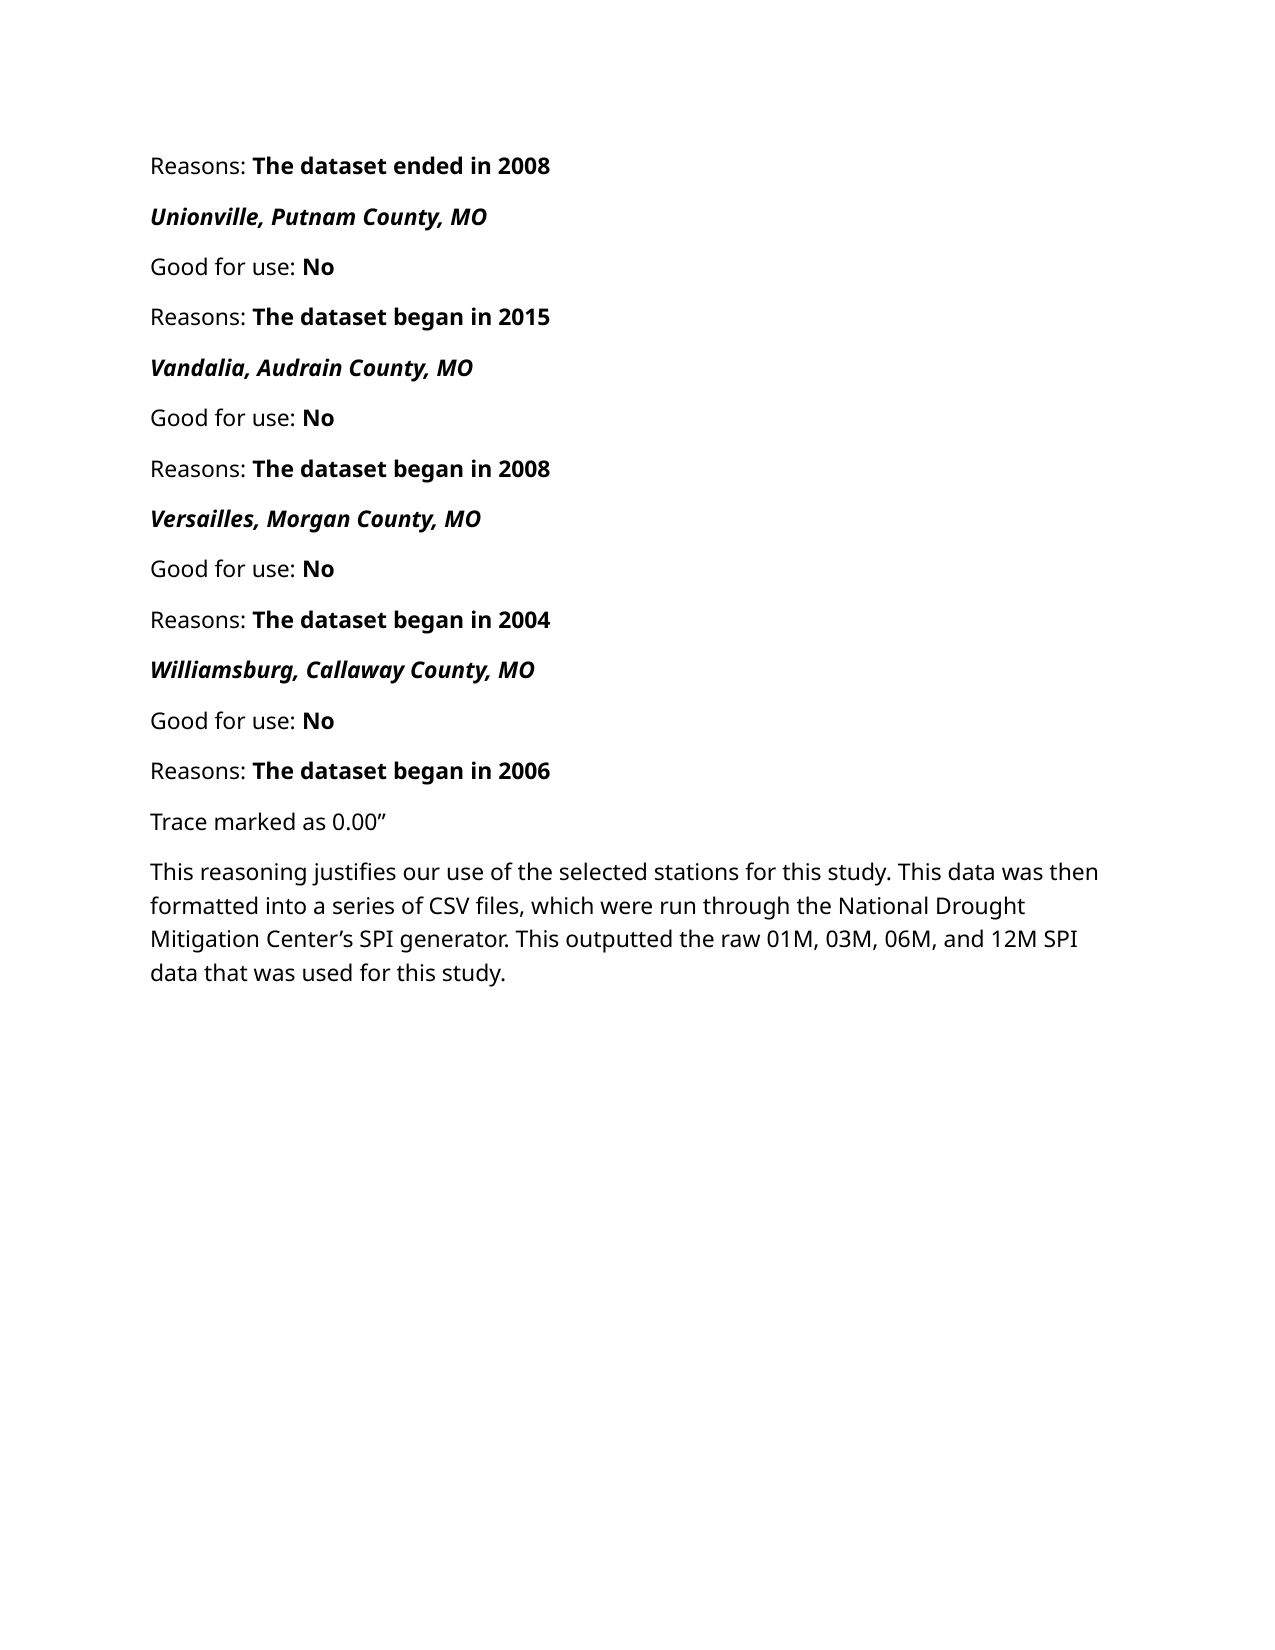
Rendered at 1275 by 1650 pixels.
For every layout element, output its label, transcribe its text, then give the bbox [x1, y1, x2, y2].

text Versailles, Morgan County, MO [150, 503, 1125, 534]
text Reasons: The dataset began in 2004 [150, 604, 1125, 635]
text Good for use: No [150, 402, 1125, 433]
text Reasons: The dataset began in 2006 [150, 755, 1125, 786]
text Reasons: The dataset began in 2008 [150, 452, 1125, 484]
text Reasons: The dataset began in 2015 [150, 301, 1125, 332]
text Good for use: No [150, 704, 1125, 736]
text This reasoning justifies our use of the selected stations for this study. This data was then formatted into a series of CSV files, which were run through the National Drought Mitigation Center’s SPI generator. This outputted the raw 01M, 03M, 06M, and 12M SPI data that was used for this study. [150, 856, 1125, 988]
text Trace marked as 0.00” [150, 805, 1125, 837]
text Williamsburg, Callaway County, MO [150, 654, 1125, 685]
text Unionville, Putnam County, MO [150, 200, 1125, 232]
text Reasons: The dataset ended in 2008 [150, 150, 1125, 181]
text Good for use: No [150, 553, 1125, 584]
text Vandalia, Audrain County, MO [150, 352, 1125, 383]
text Good for use: No [150, 251, 1125, 282]
